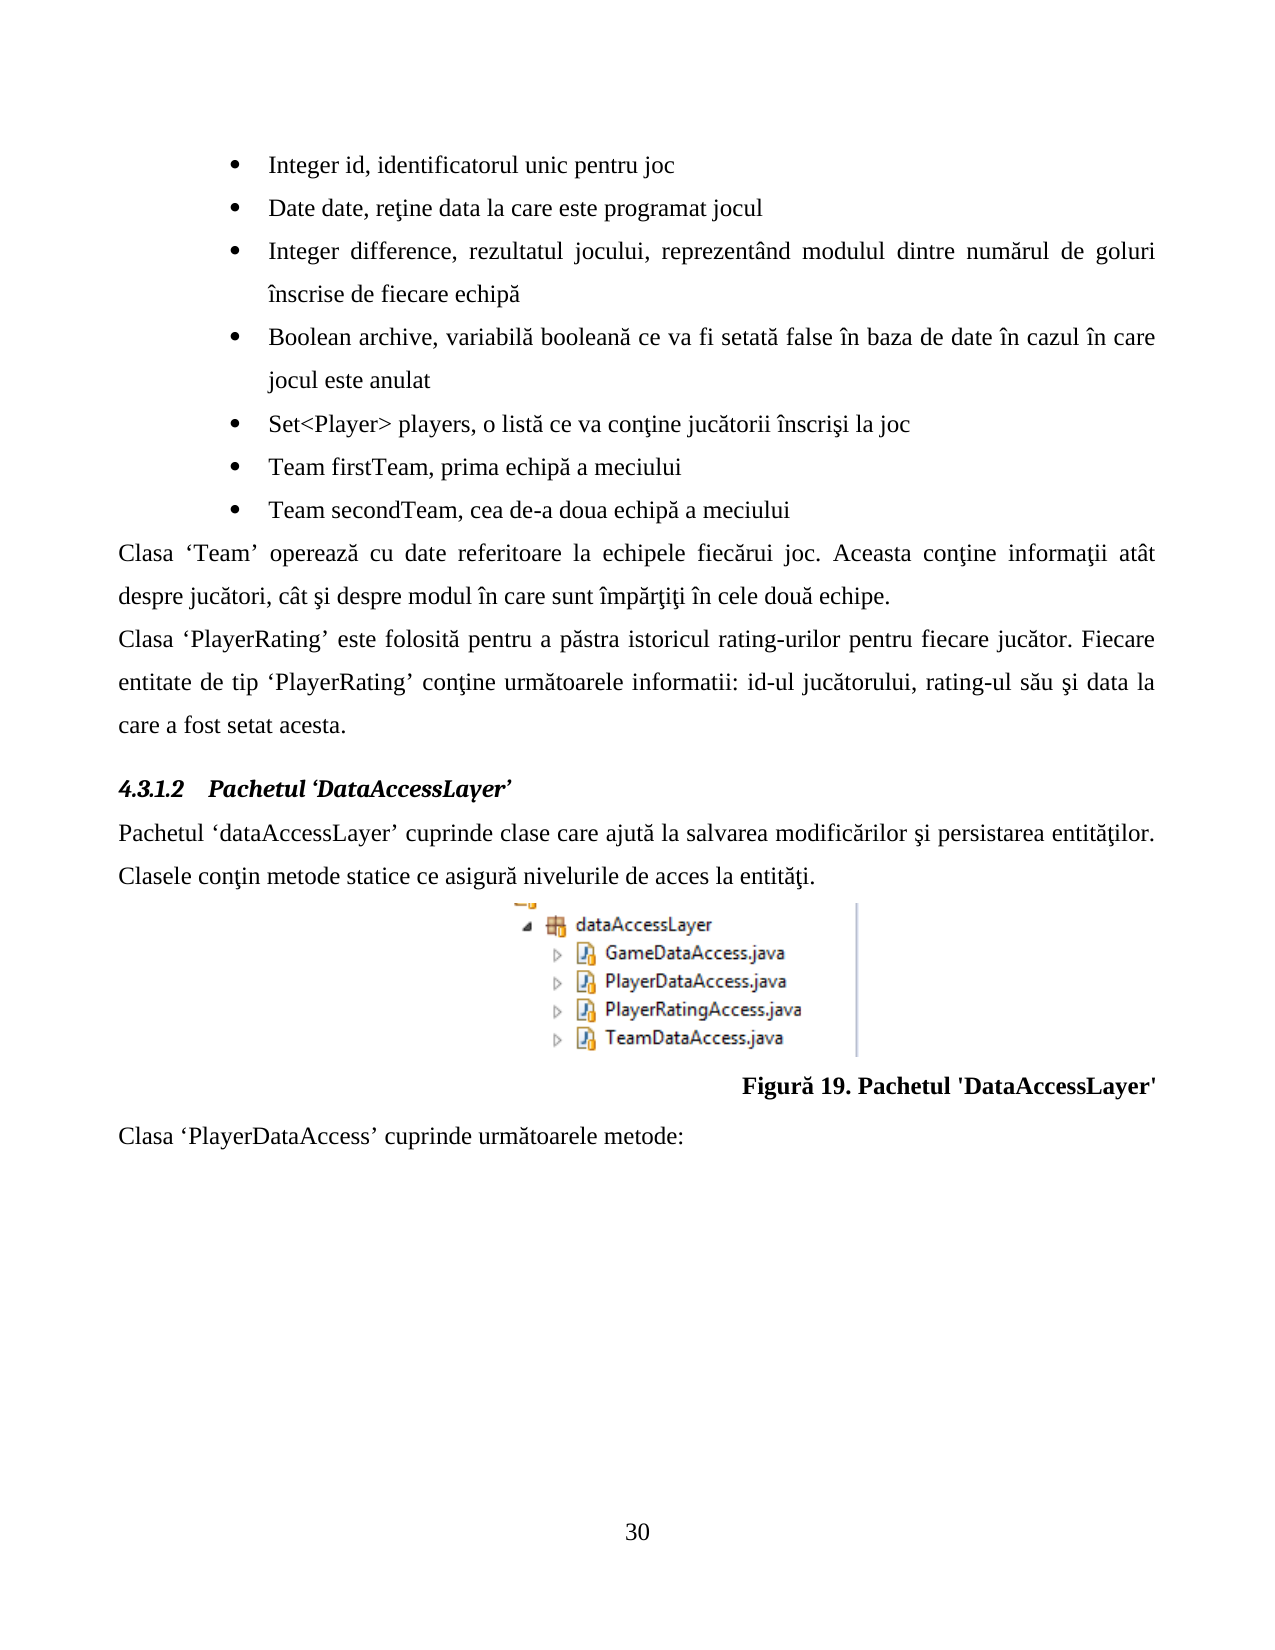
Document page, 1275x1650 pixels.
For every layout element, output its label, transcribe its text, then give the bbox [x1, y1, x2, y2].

list Integer difference, rezultatul jocului, reprezentând modulul dintre numărul de goluri înscrise de fiecare echipă [231, 236, 1157, 308]
list Team secondTeam, cea de-a doua echipă a meciului [231, 495, 1157, 524]
list Integer id, identificatorul unic pentru joc [231, 150, 1157, 179]
text Clasa ‘Team’ operează cu date referitoare la echipele fiecărui joc. Aceasta conţine informaţii atât despre jucători, cât şi despre modul în care sunt împărţiţi în cele două echipe. [118, 538, 1157, 610]
list Boolean archive, variabilă booleană ce va fi setată false în baza de date în cazul în care jocul este anulat [231, 322, 1157, 394]
list Set<Player> players, o listă ce va conţine jucătorii înscrişi la joc [231, 409, 1157, 437]
text Clasa ‘PlayerRating’ este folosită pentru a păstra istoricul rating-urilor pentru fiecare jucător. Fiecare entitate de tip ‘PlayerRating’ conţine următoarele informatii: id-ul jucătorului, rating-ul său şi data la care a fost setat acesta. [118, 624, 1157, 739]
picture [416, 903, 859, 1057]
text Figură 19. Pachetul 'DataAccessLayer' [118, 1071, 1157, 1100]
list Date date, reţine data la care este programat jocul [231, 193, 1157, 222]
text Pachetul ‘dataAccessLayer’ cuprinde clase care ajută la salvarea modificărilor şi persistarea entităţilor. Clasele conţin metode statice ce asigură nivelurile de acces la entităţi. [118, 818, 1157, 889]
list Team firstTeam, prima echipă a meciului [231, 452, 1157, 481]
text Clasa ‘PlayerDataAccess’ cuprinde următoarele metode: [118, 1121, 1157, 1150]
subtitle Pachetul ‘DataAccessLayer’ [118, 774, 1157, 803]
